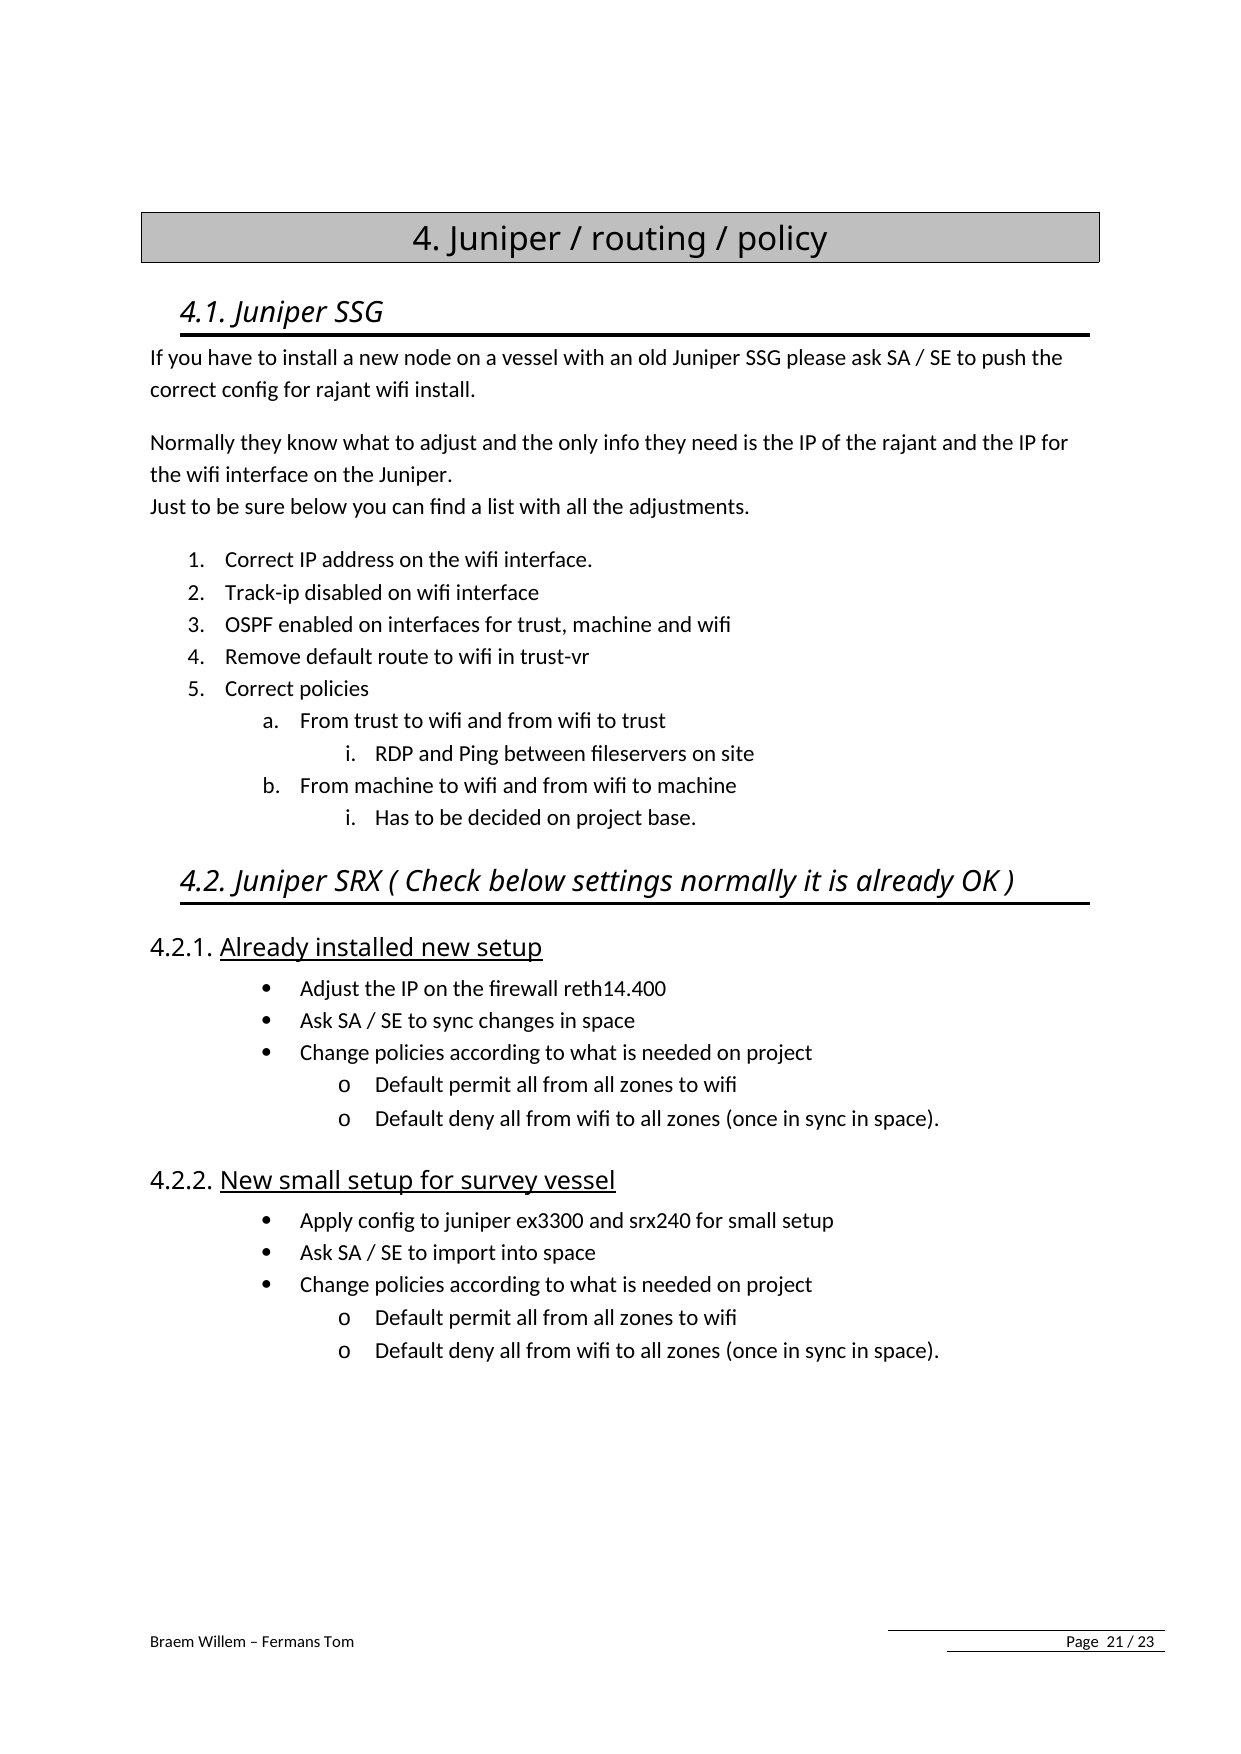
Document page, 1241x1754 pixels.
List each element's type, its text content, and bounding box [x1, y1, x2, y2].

list Correct IP address on the wifi interface. [187, 546, 1090, 573]
subtitle Already installed new setup [150, 930, 1090, 964]
subtitle Juniper / routing / policy [142, 213, 1099, 262]
list Adjust the IP on the firewall reth14.400 [262, 974, 1090, 1002]
list Change policies according to what is needed on project [262, 1038, 1090, 1066]
subtitle Juniper SRX ( Check below settings normally it is already OK ) [179, 860, 1090, 905]
list Correct policies [187, 674, 1090, 702]
subtitle New small setup for survey vessel [150, 1162, 1090, 1196]
list RDP and Ping between fileservers on site [356, 739, 1090, 767]
text If you have to install a new node on a vessel with an old Juniper SSG please ask SA / SE to push the correct config for rajant wifi install. [150, 343, 1090, 403]
list Default deny all from wifi to all zones (once in sync in space). [337, 1104, 1090, 1133]
list Default permit all from all zones to wifi [337, 1070, 1090, 1099]
list Has to be decided on project base. [356, 803, 1090, 831]
list Default deny all from wifi to all zones (once in sync in space). [337, 1336, 1090, 1365]
text Normally they know what to adjust and the only info they need is the IP of the rajant and the IP for the wifi interface on the Juniper. Just to be sure below you can find a list with all the adjustments. [150, 428, 1090, 521]
list Default permit all from all zones to wifi [337, 1303, 1090, 1332]
list From machine to wifi and from wifi to machine [262, 771, 1090, 799]
list Track-ip disabled on wifi interface [187, 578, 1090, 606]
list OSPF enabled on interfaces for trust, machine and wifi [187, 610, 1090, 638]
list Apply config to juniper ex3300 and srx240 for small setup [262, 1206, 1090, 1234]
list Ask SA / SE to import into space [262, 1238, 1090, 1266]
subtitle Juniper SSG [179, 292, 1090, 337]
list Change policies according to what is needed on project [262, 1270, 1090, 1298]
list Ask SA / SE to sync changes in space [262, 1006, 1090, 1034]
list From trust to wifi and from wifi to trust [262, 706, 1090, 734]
list Remove default route to wifi in trust-vr [187, 642, 1090, 670]
